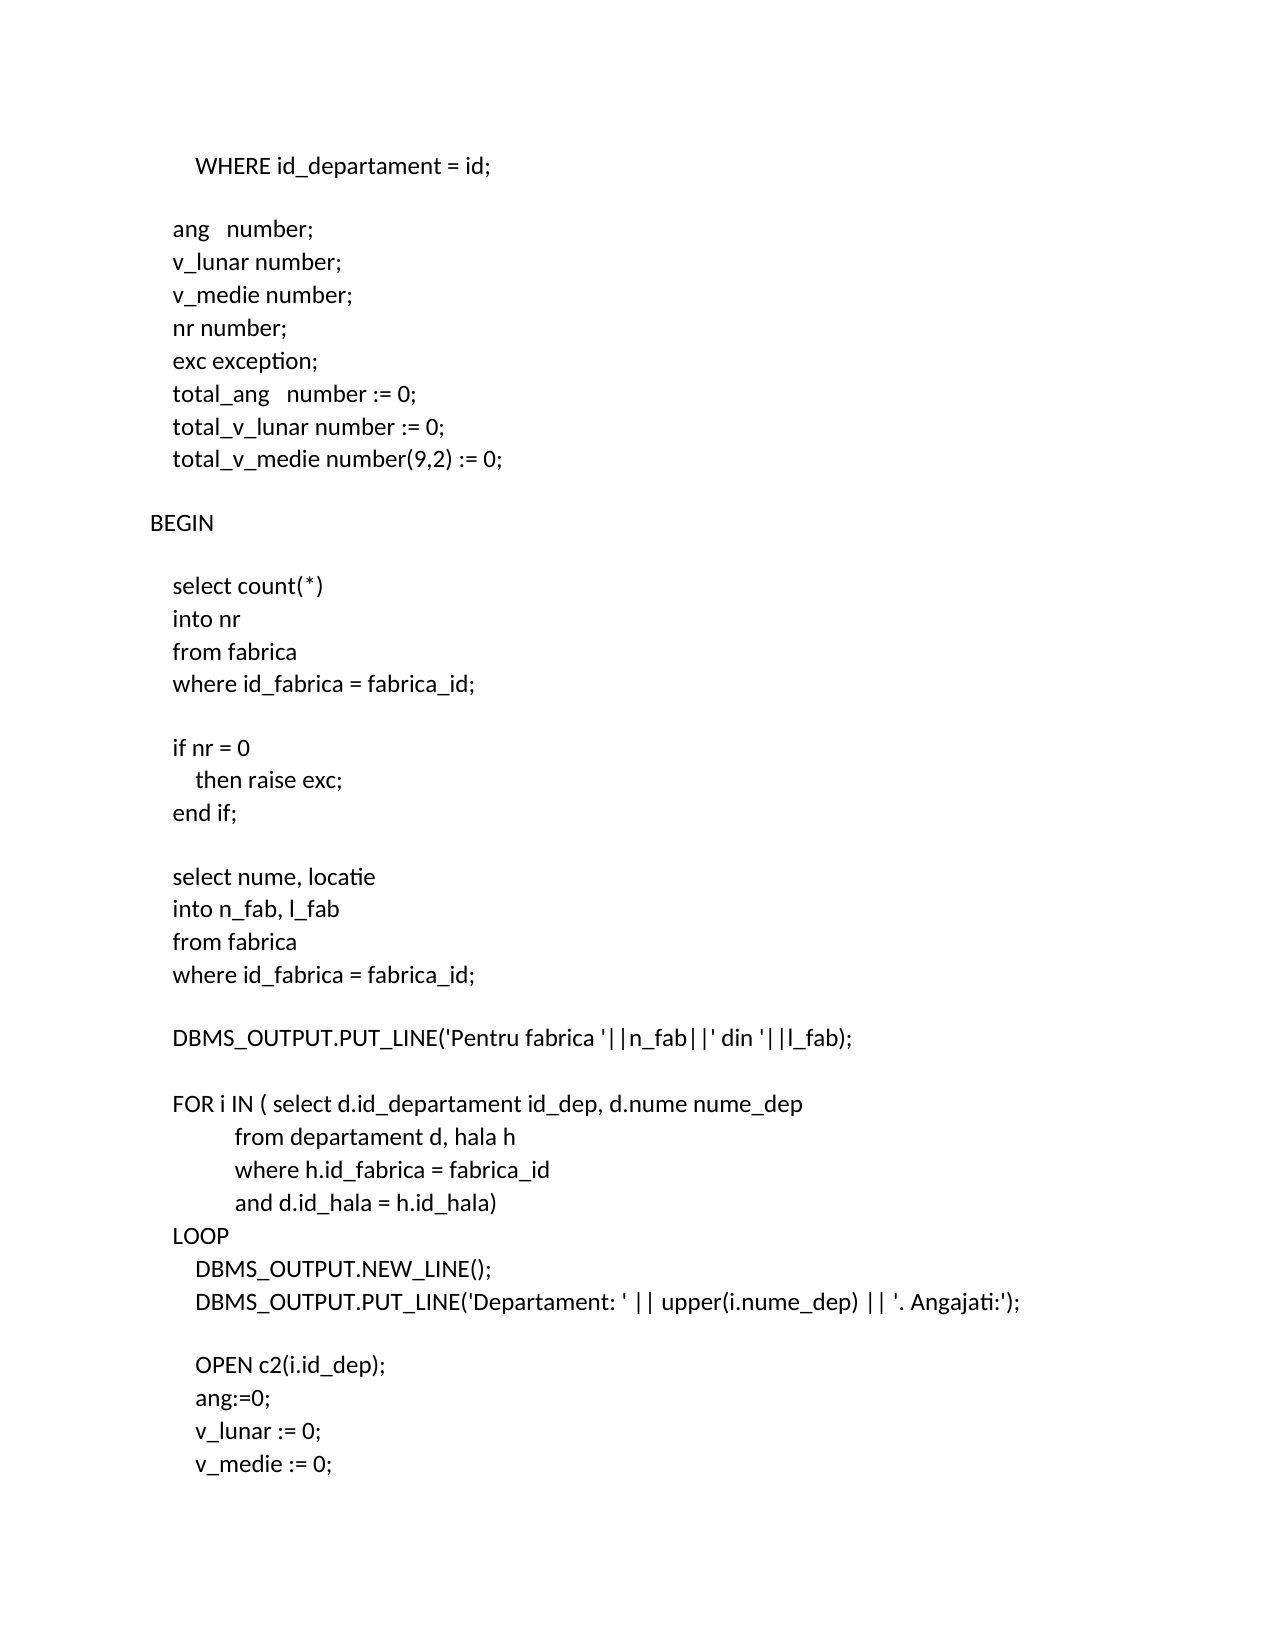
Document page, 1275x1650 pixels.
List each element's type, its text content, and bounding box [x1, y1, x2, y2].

text ang:=0; [150, 1382, 1125, 1412]
text nr number; [150, 312, 1125, 342]
text select count(*) [150, 570, 1125, 600]
text total_v_lunar number := 0; [150, 411, 1125, 441]
text select nume, locatie [150, 861, 1125, 891]
text where h.id_fabrica = fabrica_id [150, 1154, 1125, 1185]
text where id_fabrica = fabrica_id; [150, 668, 1125, 699]
text LOOP [150, 1220, 1125, 1251]
text OPEN c2(i.id_dep); [150, 1349, 1125, 1379]
text exc exception; [150, 345, 1125, 375]
text end if; [150, 797, 1125, 828]
text and d.id_hala = h.id_hala) [150, 1187, 1125, 1218]
text ang number; [150, 213, 1125, 244]
text DBMS_OUTPUT.PUT_LINE('Departament: ' || upper(i.nume_dep) || '. Angajati:'); [150, 1286, 1125, 1316]
text into n_fab, l_fab [150, 893, 1125, 924]
text WHERE id_departament = id; [150, 150, 1125, 181]
text total_ang number := 0; [150, 378, 1125, 408]
text v_medie number; [150, 279, 1125, 309]
text DBMS_OUTPUT.PUT_LINE('Pentru fabrica '||n_fab||' din '||l_fab); [150, 1022, 1125, 1053]
text DBMS_OUTPUT.NEW_LINE(); [150, 1253, 1125, 1283]
text total_v_medie number(9,2) := 0; [150, 443, 1125, 474]
text if nr = 0 [150, 732, 1125, 762]
text v_lunar number; [150, 246, 1125, 277]
text from departament d, hala h [150, 1121, 1125, 1152]
text into nr [150, 603, 1125, 633]
text FOR i IN ( select d.id_departament id_dep, d.nume nume_dep [150, 1088, 1125, 1119]
text where id_fabrica = fabrica_id; [150, 959, 1125, 990]
text from fabrica [150, 636, 1125, 666]
text v_lunar := 0; [150, 1415, 1125, 1445]
text from fabrica [150, 926, 1125, 957]
text BEGIN [150, 507, 1125, 537]
text v_medie := 0; [150, 1448, 1125, 1478]
text then raise exc; [150, 764, 1125, 795]
